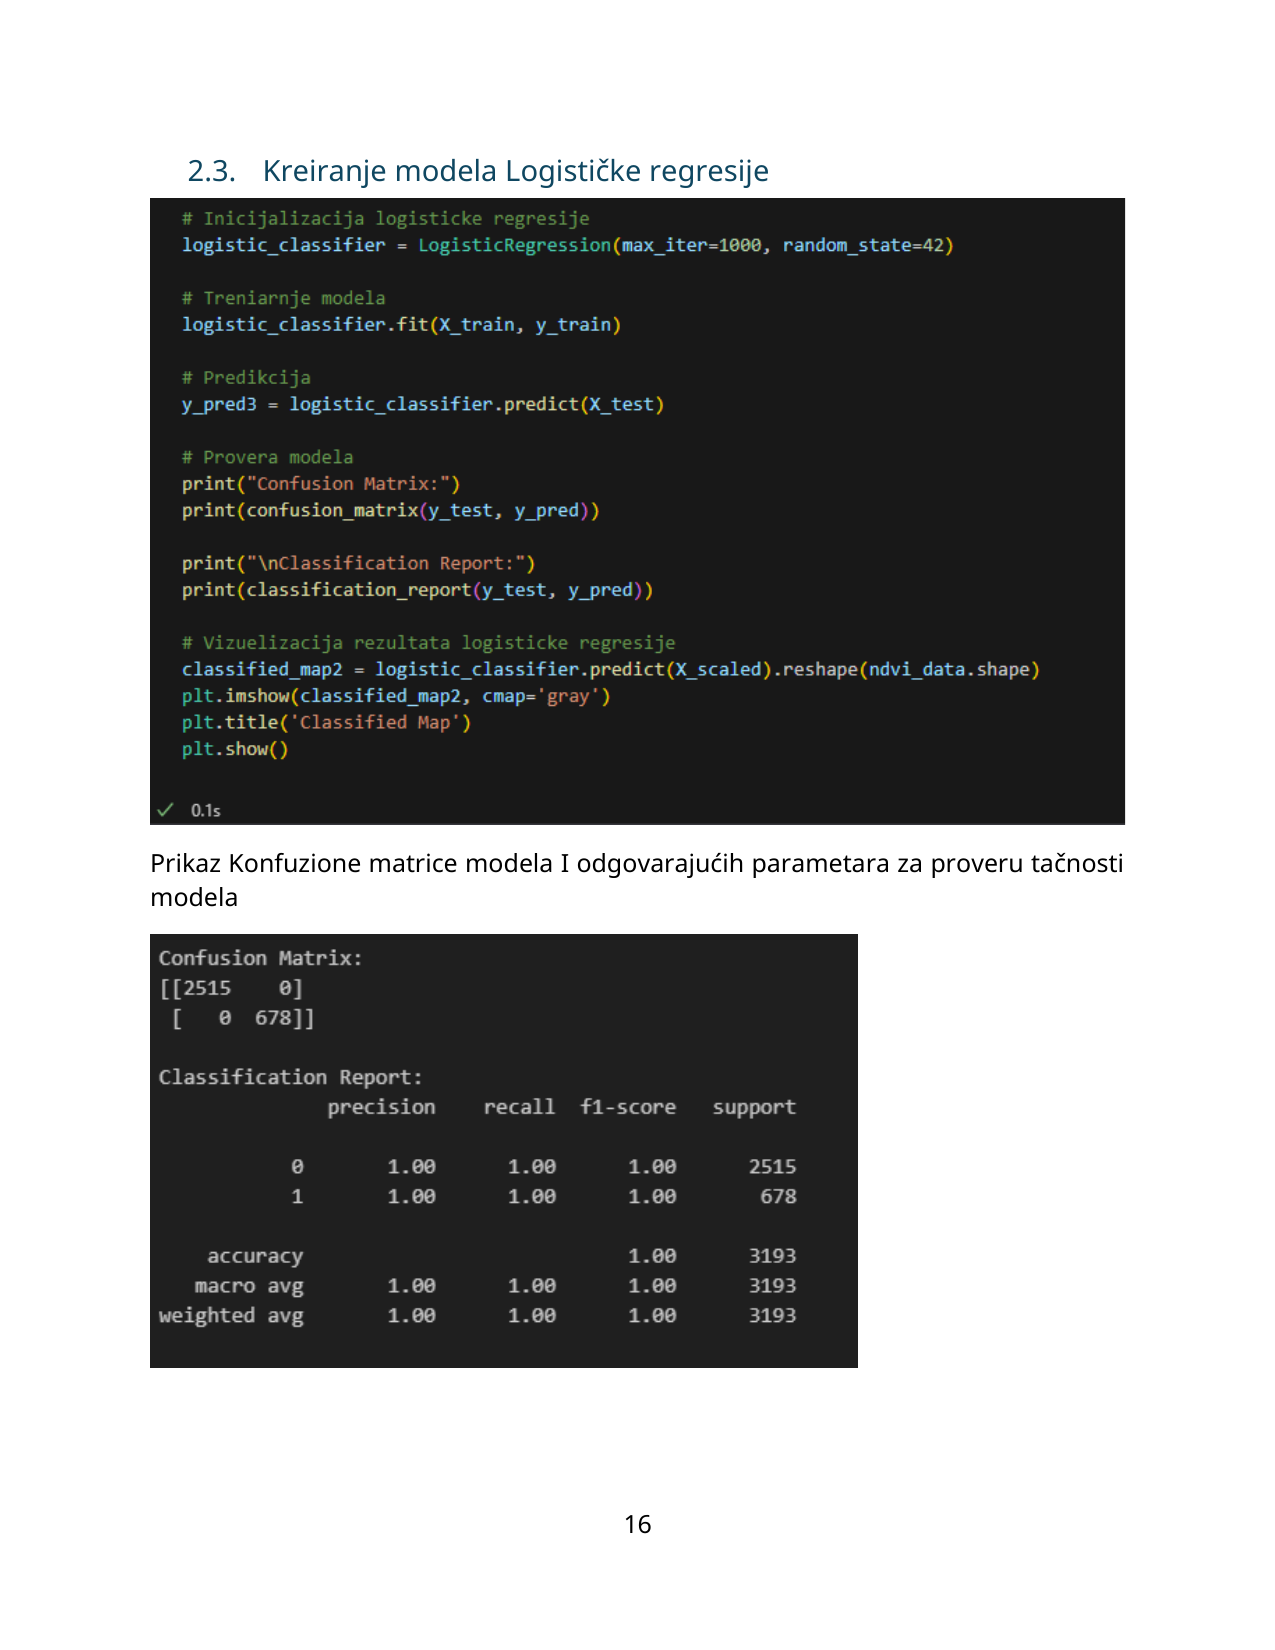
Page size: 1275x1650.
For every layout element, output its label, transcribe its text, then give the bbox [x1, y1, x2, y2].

picture [150, 198, 1125, 825]
text Prikaz Konfuzione matrice modela I odgovarajućih parametara za proveru tačnosti modela [150, 846, 1125, 914]
picture [150, 934, 858, 1368]
subtitle Kreiranje modela Logističke regresije [187, 150, 1125, 190]
